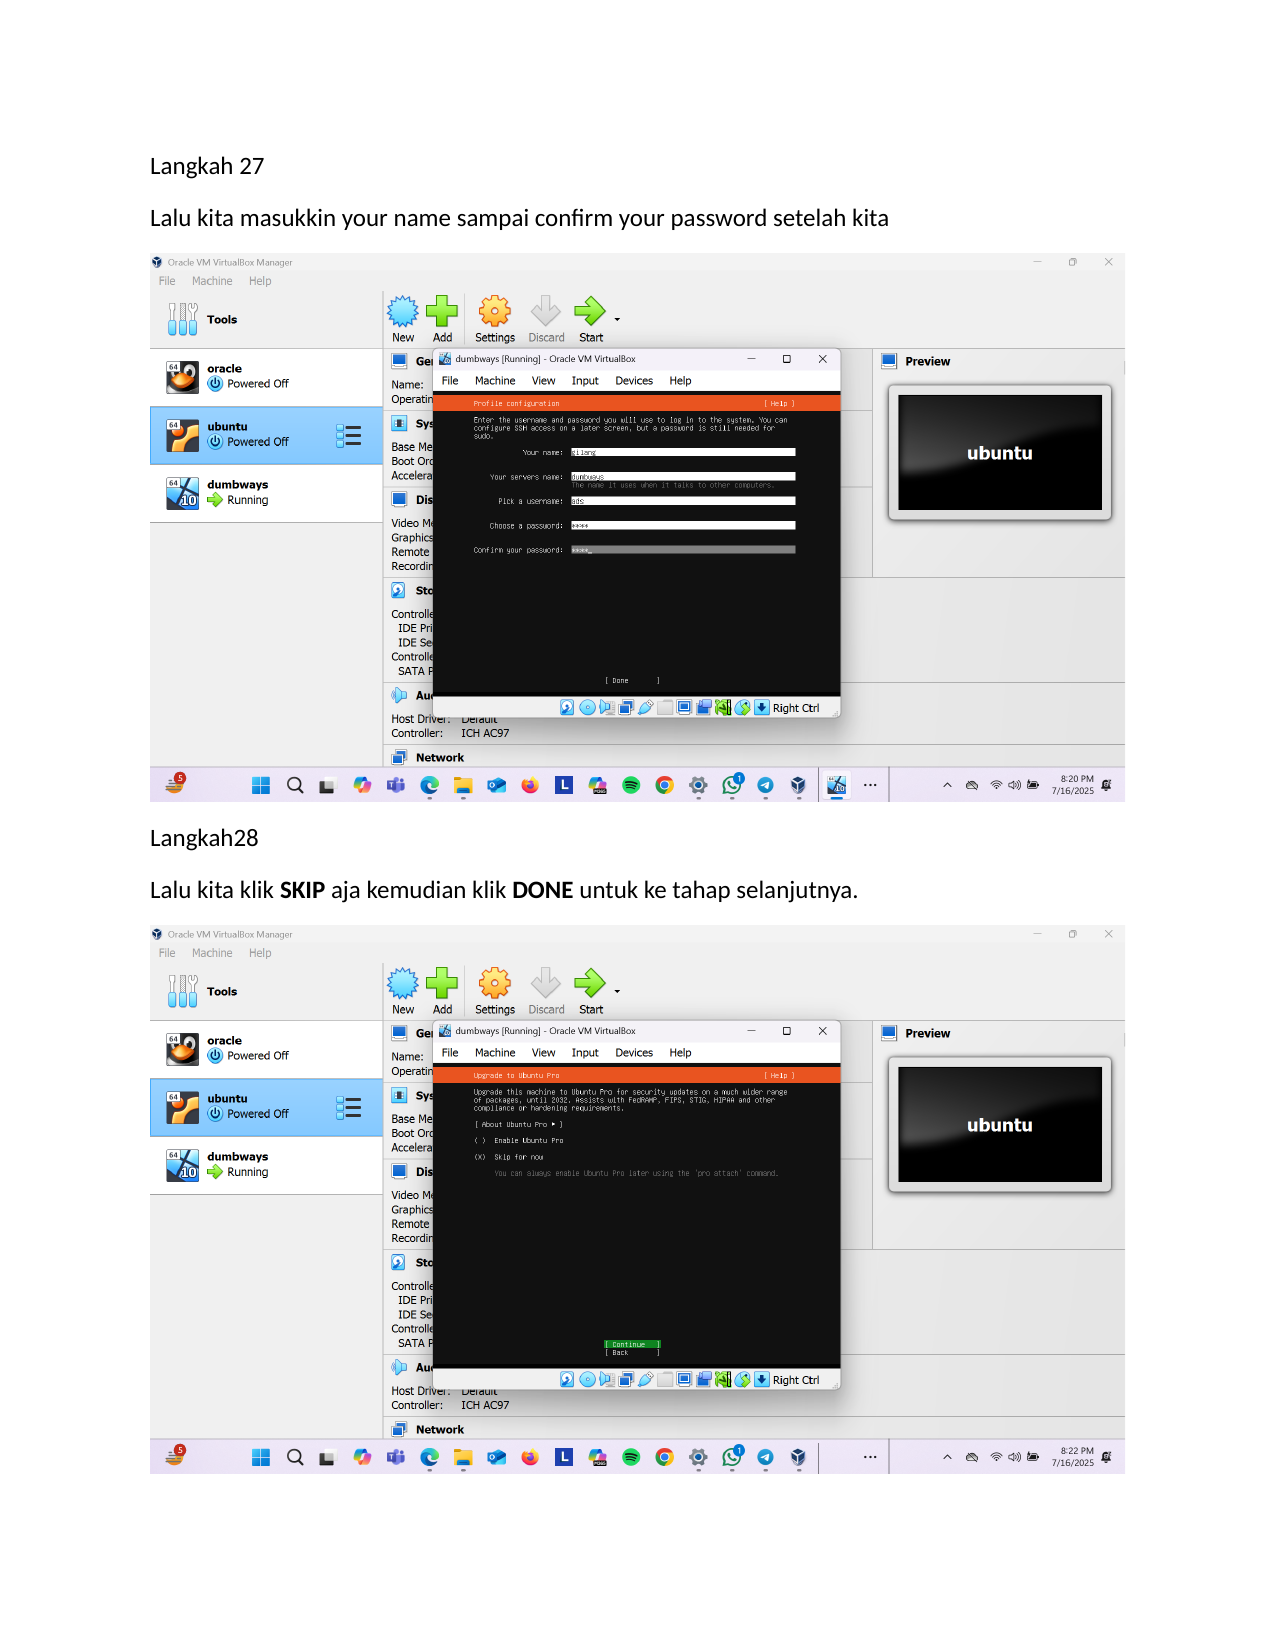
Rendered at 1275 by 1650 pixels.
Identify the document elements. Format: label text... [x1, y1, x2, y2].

picture [150, 253, 1125, 802]
text Lalu kita klik SKIP aja kemudian klik DONE untuk ke tahap selanjutnya. [150, 874, 1125, 905]
text Langkah 27 [150, 150, 1125, 181]
text Lalu kita masukkin your name sampai confirm your password setelah kita [150, 202, 1125, 232]
text Langkah28 [150, 822, 1125, 853]
picture [150, 925, 1125, 1474]
